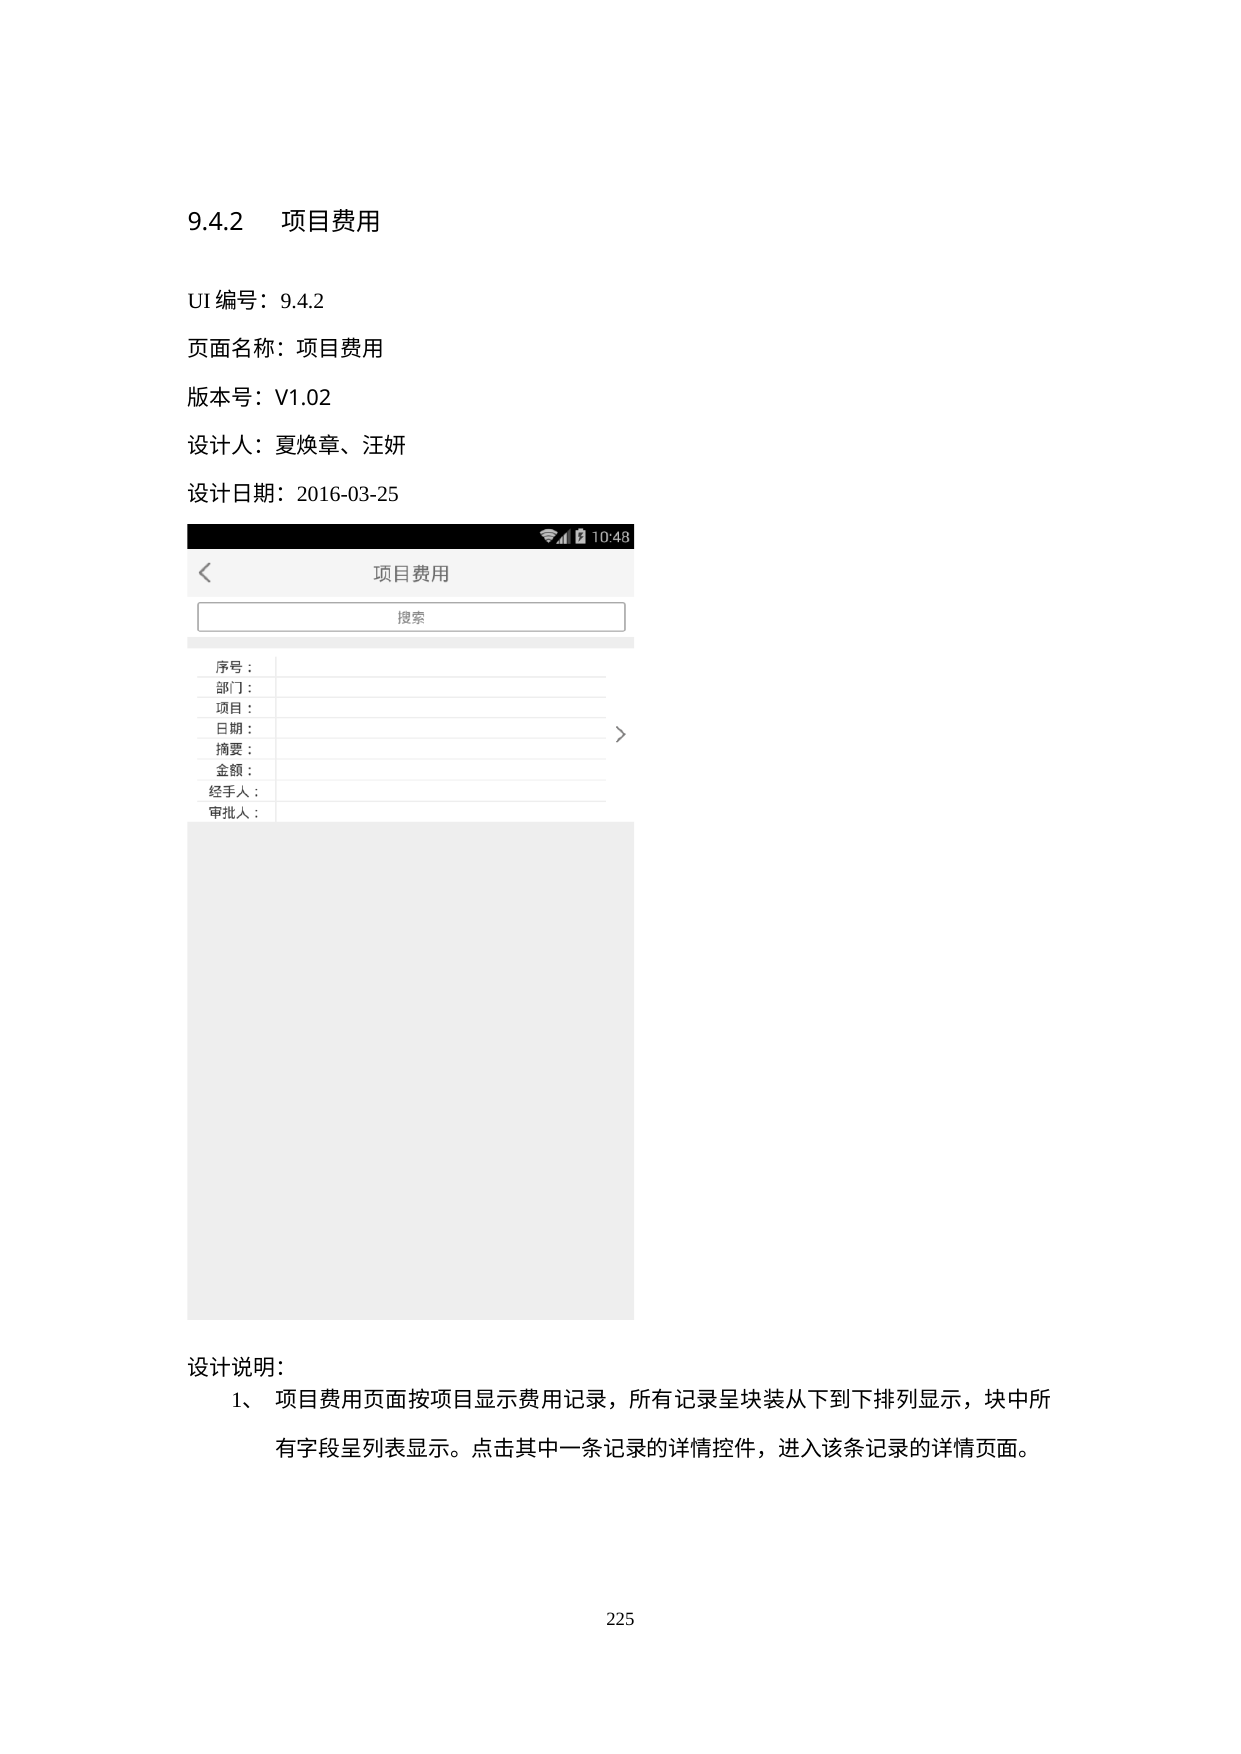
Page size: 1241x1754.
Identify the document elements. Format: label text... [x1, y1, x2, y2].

text 设计说明： [187, 1349, 1053, 1382]
text UI编号：9.4.2 [187, 283, 1053, 315]
picture [187, 524, 635, 1320]
text 版本号：V1.02 [187, 379, 1053, 412]
subtitle 项目费用 [187, 187, 1053, 252]
text 设计人：夏焕章、汪妍 [187, 428, 1053, 460]
text 设计日期：2016-03-25 [187, 476, 1053, 508]
text 页面名称：项目费用 [187, 331, 1053, 363]
list 项目费用页面按项目显示费用记录，所有记录呈块装从下到下排列显示，块中所有字段呈列表显示。点击其中一条记录的详情控件，进入该条记录的详情页面。 [231, 1382, 1053, 1463]
